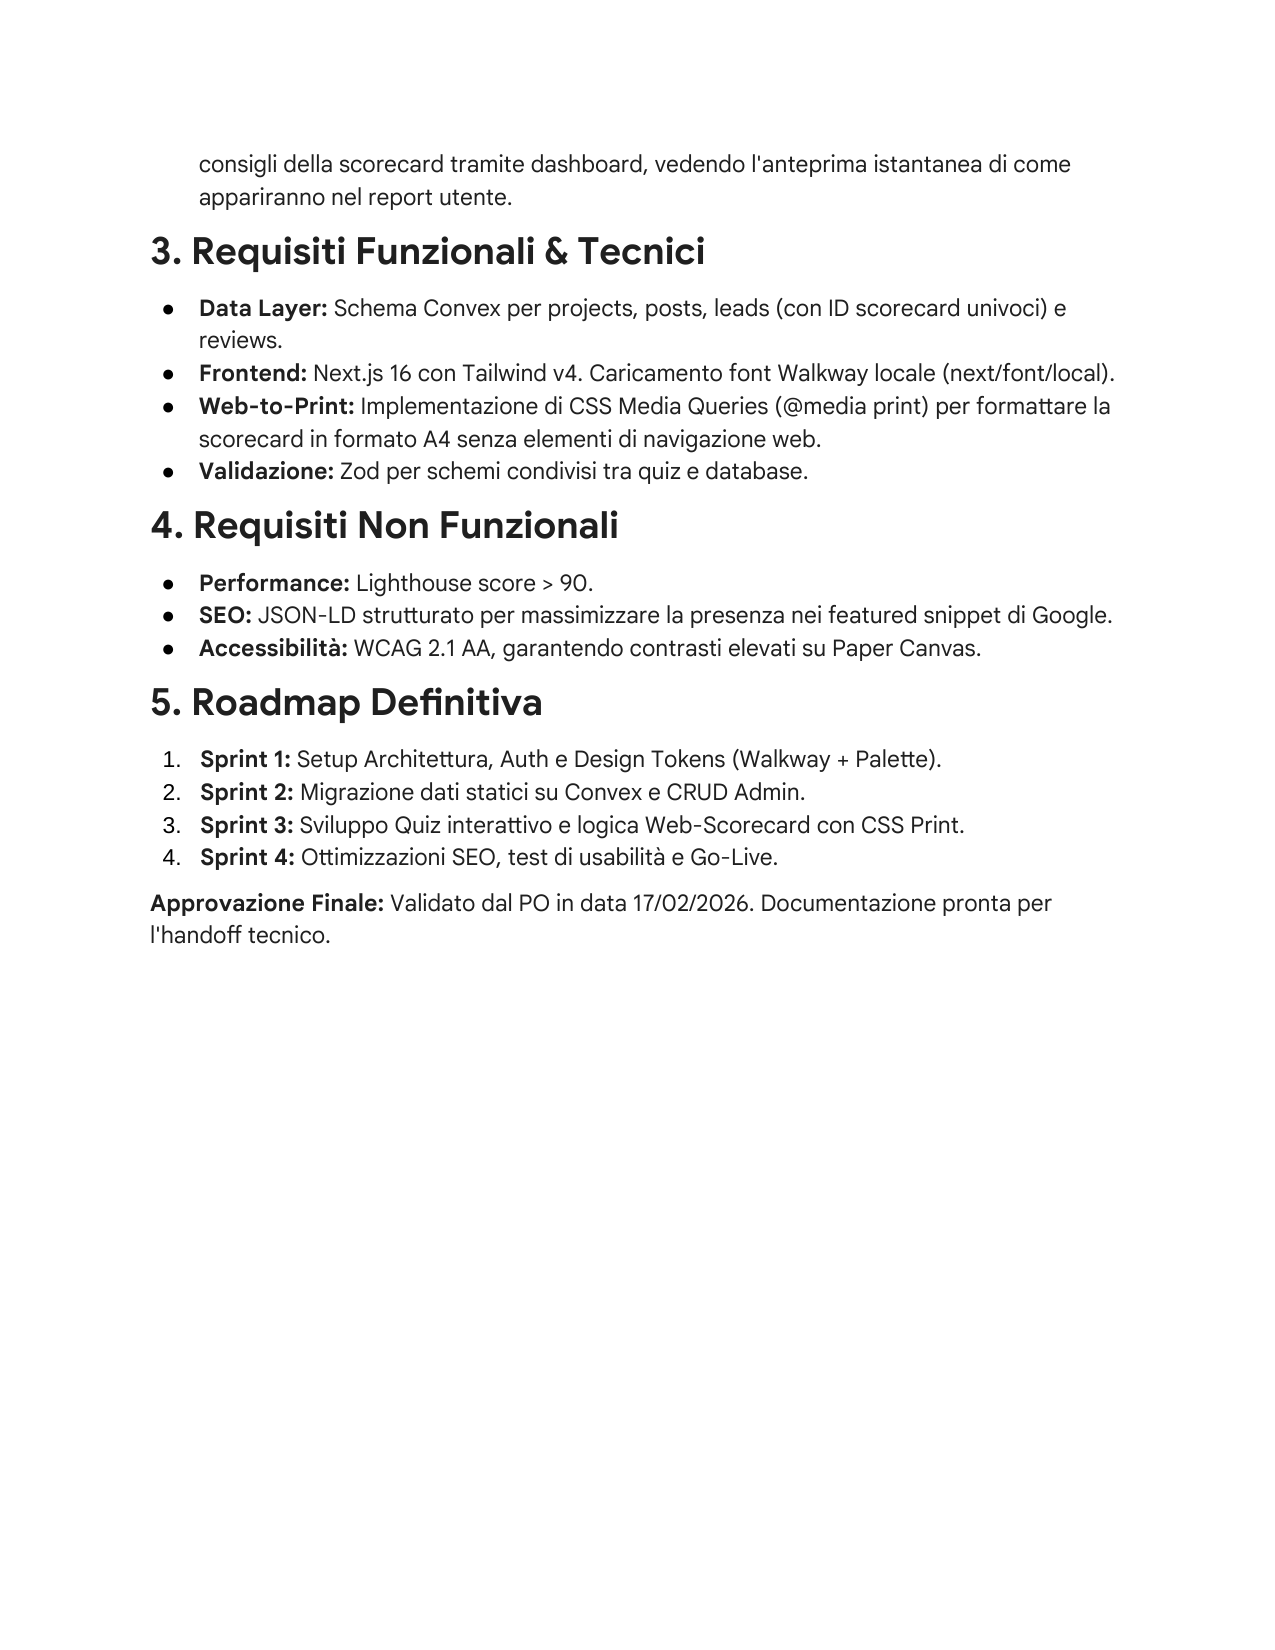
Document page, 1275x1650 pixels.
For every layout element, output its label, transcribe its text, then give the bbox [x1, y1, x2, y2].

list Validazione: Zod per schemi condivisi tra quiz e database. [161, 457, 1125, 486]
list Web-to-Print: Implementazione di CSS Media Queries (@media print) per formattare la scorecard in formato A4 senza elementi di navigazione web. [161, 392, 1125, 453]
list Sprint 1: Setup Architettura, Auth e Design Tokens (Walkway + Palette). [162, 745, 1125, 774]
subtitle 4. Requisiti Non Funzionali [150, 503, 1125, 550]
list Accessibilità: WCAG 2.1 AA, garantendo contrasti elevati su Paper Canvas. [161, 634, 1125, 663]
list Performance: Lighthouse score > 90. [161, 569, 1125, 597]
list Sprint 2: Migrazione dati statici su Convex e CRUD Admin. [162, 778, 1125, 807]
subtitle 3. Requisiti Funzionali & Tecnici [150, 228, 1125, 275]
text Approvazione Finale: Validato dal PO in data 17/02/2026. Documentazione pronta per l'handoff tecnico. [150, 889, 1125, 950]
subtitle 5. Roadmap Definitiva [150, 679, 1125, 726]
list Sprint 3: Sviluppo Quiz interattivo e logica Web-Scorecard con CSS Print. [162, 811, 1125, 839]
list SEO: JSON-LD strutturato per massimizzare la presenza nei featured snippet di Google. [161, 601, 1125, 630]
list Frontend: Next.js 16 con Tailwind v4. Caricamento font Walkway locale (next/font/local). [161, 359, 1125, 388]
list Data Layer: Schema Convex per projects, posts, leads (con ID scorecard univoci) e reviews. [161, 294, 1125, 355]
list Sprint 4: Ottimizzazioni SEO, test di usabilità e Go-Live. [162, 843, 1125, 872]
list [161, 150, 1125, 211]
